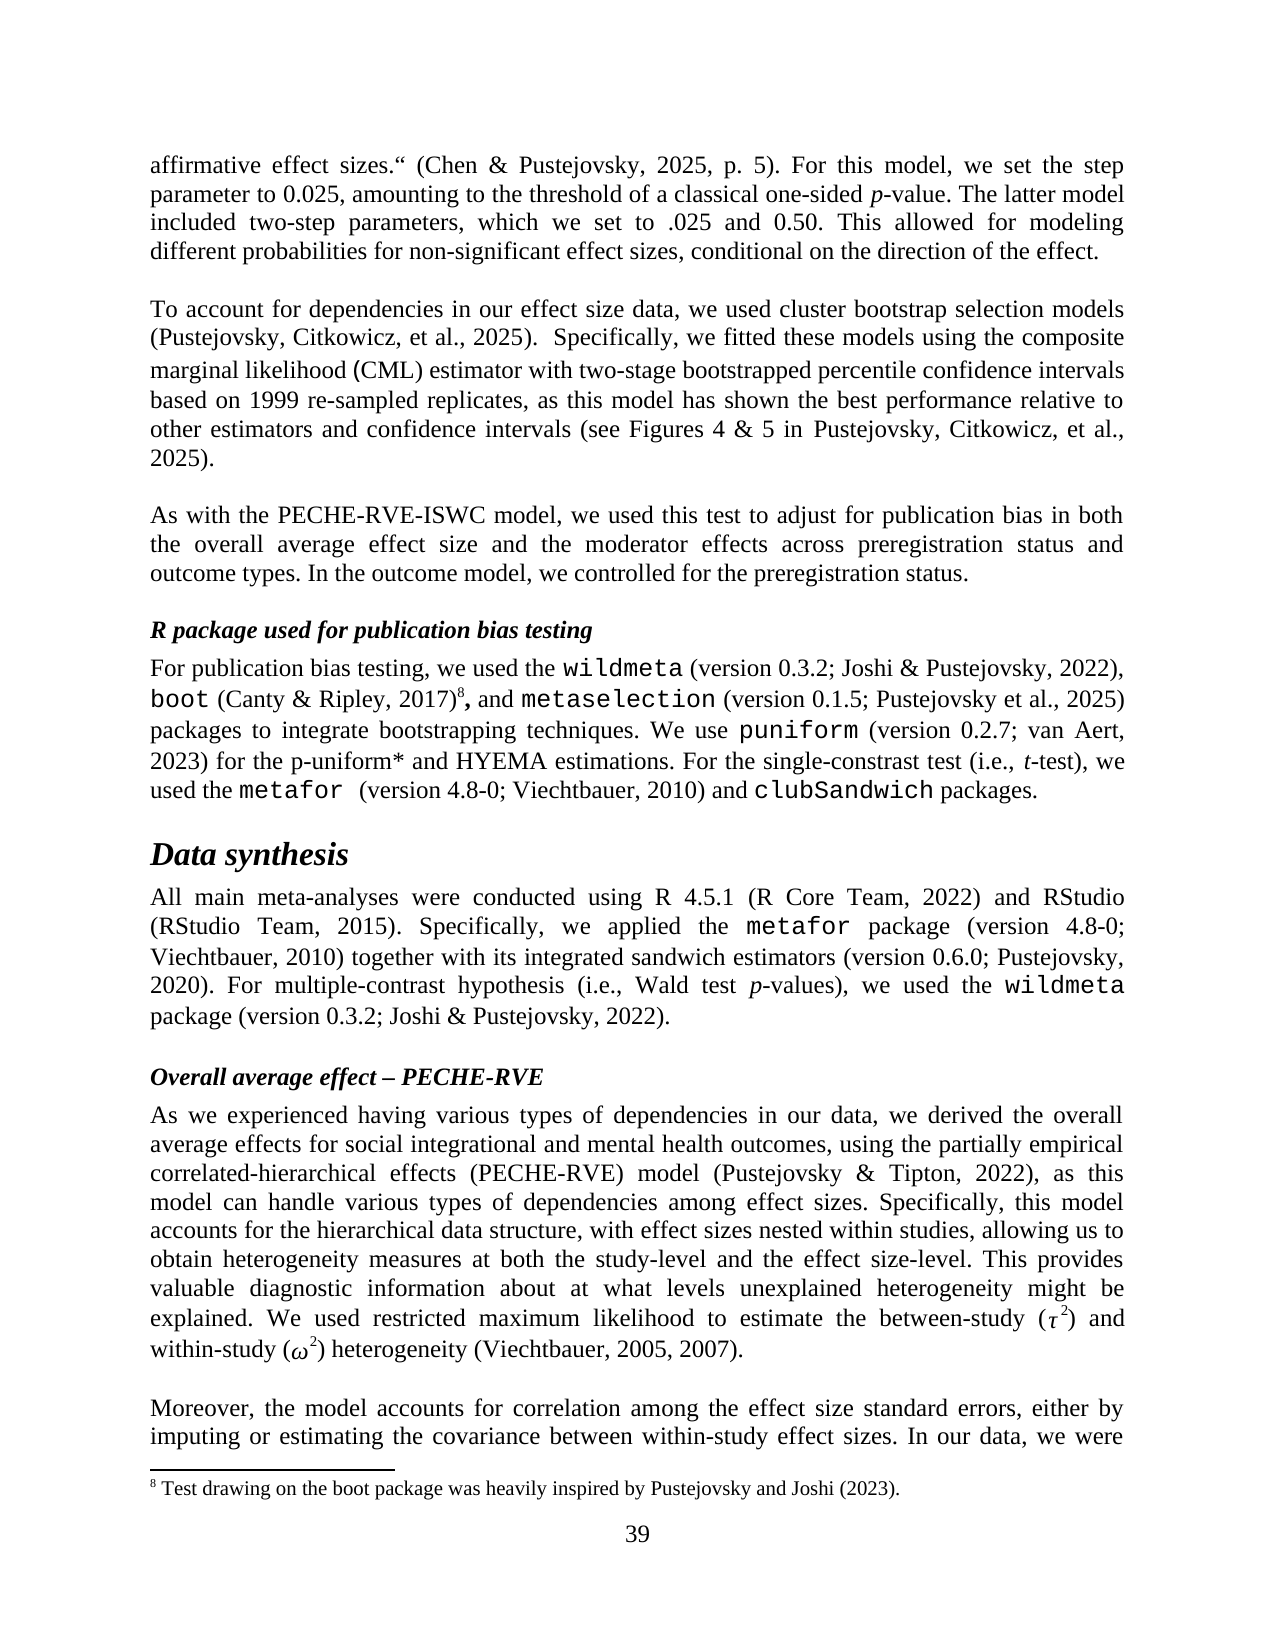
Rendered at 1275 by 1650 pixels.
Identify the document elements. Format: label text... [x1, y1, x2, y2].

text All main meta-analyses were conducted using R 4.5.1 (R Core Team, 2022) and RStudio (RStudio Team, 2015). Specifically, we applied the metafor package (version 4.8-0; Viechtbauer, 2010) together with its integrated sandwich estimators (version 0.6.0; Pustejovsky, 2020). For multiple-contrast hypothesis (i.e., Wald test p-values), we used the wildmeta package (version 0.3.2; Joshi & Pustejovsky, 2022). [150, 882, 1125, 1030]
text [150, 150, 1125, 265]
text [150, 1393, 1125, 1450]
subtitle Overall average effect – PECHE-RVE [150, 1062, 1125, 1091]
text As with the PECHE-RVE-ISWC model, we used this test to adjust for publication bias in both the overall average effect size and the moderator effects across preregistration status and outcome types. In the outcome model, we controlled for the preregistration status. [150, 500, 1125, 587]
text For publication bias testing, we used the wildmeta (version 0.3.2; Joshi & Pustejovsky, 2022), boot (Canty & Ripley, 2017), and metaselection (version 0.1.5; Pustejovsky et al., 2025) packages to integrate bootstrapping techniques. We use puniform (version 0.2.7; van Aert, 2023) for the p-uniform* and HYEMA estimations. For the single-constrast test (i.e., t-test), we used the metafor (version 4.8-0; Viechtbauer, 2010) and clubSandwich packages. [150, 653, 1125, 806]
text To account for dependencies in our effect size data, we used cluster bootstrap selection models (Pustejovsky, Citkowicz, et al., 2025). Specifically, we fitted these models using the composite marginal likelihood (CML) estimator with two-stage bootstrapped percentile confidence intervals based on 1999 re-sampled replicates, as this model has shown the best performance relative to other estimators and confidence intervals (see Figures 4 & 5 in Pustejovsky, Citkowicz, et al., 2025). [150, 294, 1125, 472]
subtitle Data synthesis [150, 834, 1125, 873]
text As we experienced having various types of dependencies in our data, we derived the overall average effects for social integrational and mental health outcomes, using the partially empirical correlated-hierarchical effects (PECHE-RVE) model (Pustejovsky & Tipton, 2022), as this model can handle various types of dependencies among effect sizes. Specifically, this model accounts for the hierarchical data structure, with effect sizes nested within studies, allowing us to obtain heterogeneity measures at both the study-level and the effect size-level. This provides valuable diagnostic information about at what levels unexplained heterogeneity might be explained. We used restricted maximum likelihood to estimate the between-study () and within-study () heterogeneity (Viechtbauer, 2005, 2007). [150, 1100, 1125, 1364]
subtitle R package used for publication bias testing [150, 615, 1125, 644]
